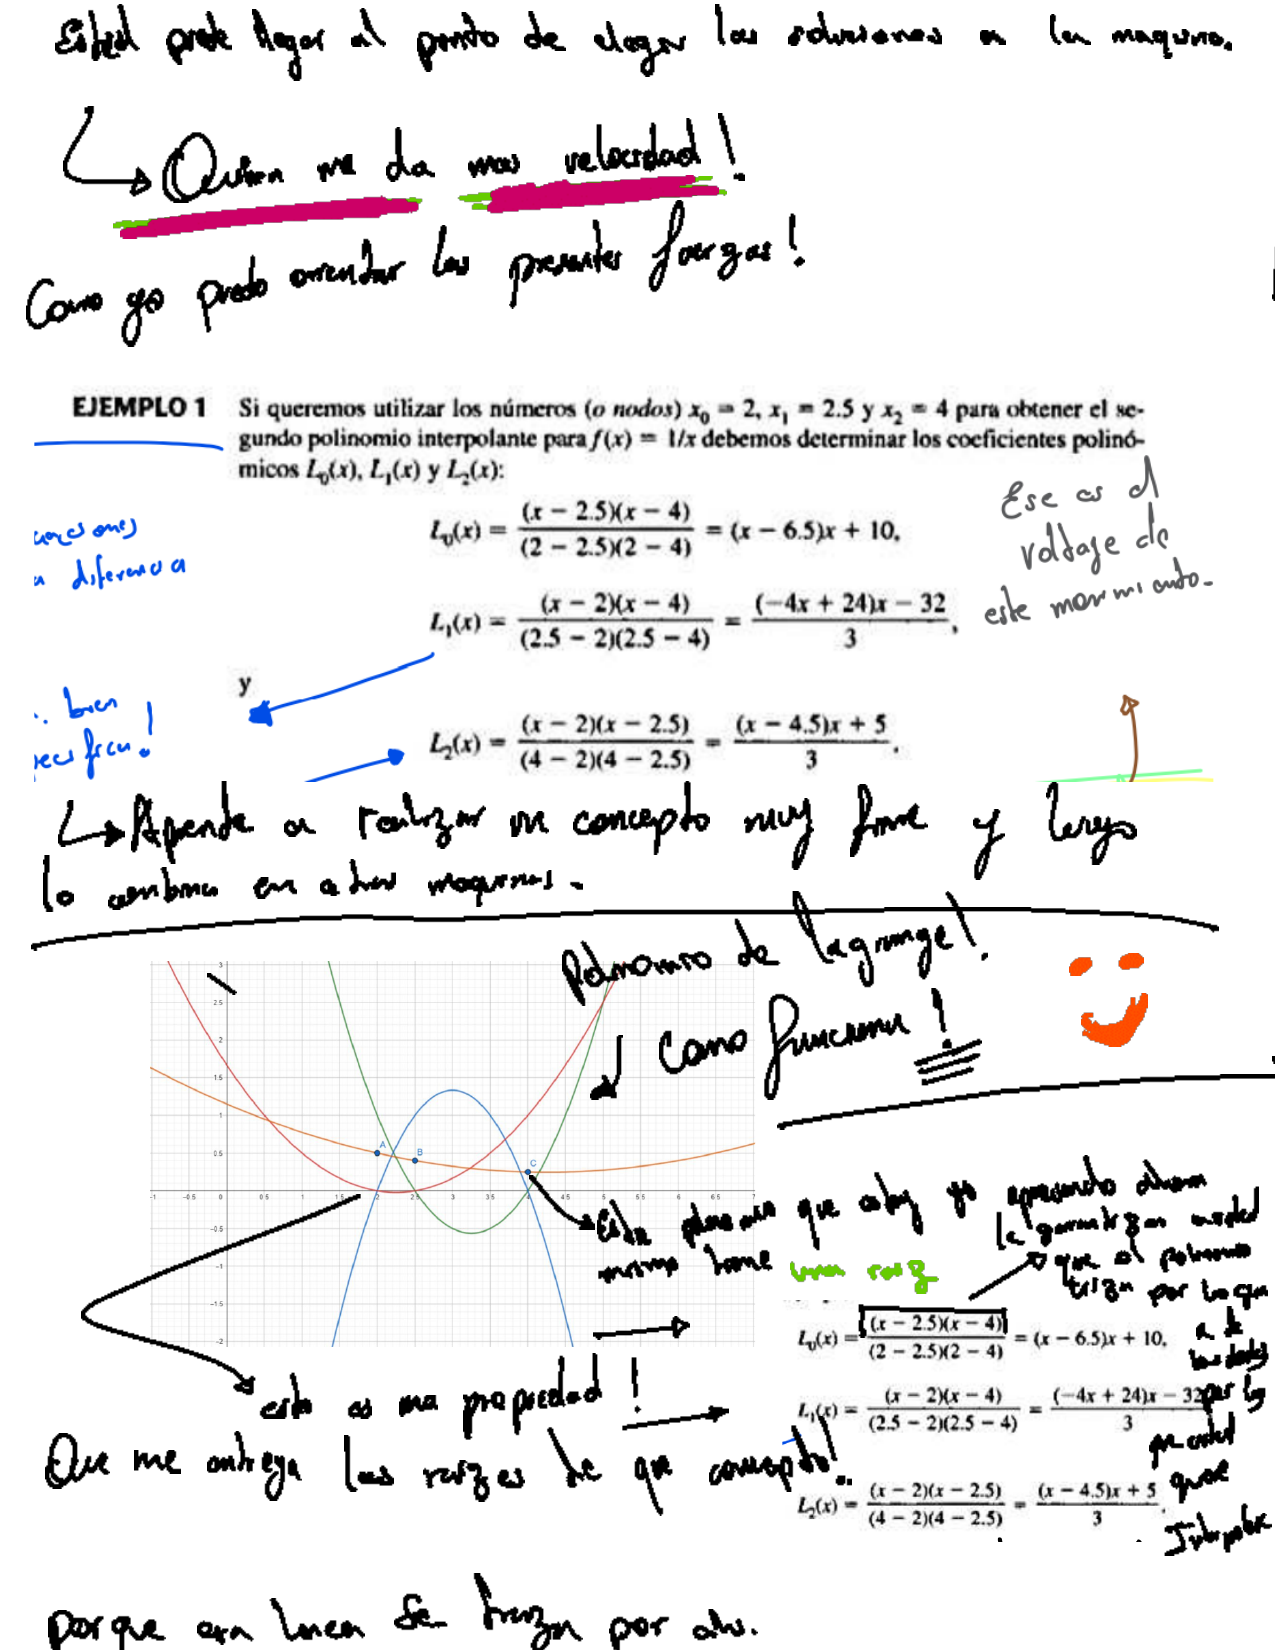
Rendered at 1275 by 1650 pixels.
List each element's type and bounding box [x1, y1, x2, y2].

picture [1081, 993, 1148, 1047]
picture [715, 4, 757, 46]
picture [565, 118, 701, 174]
picture [594, 21, 686, 77]
picture [1050, 14, 1091, 45]
picture [394, 1573, 583, 1650]
picture [609, 1609, 758, 1650]
picture [417, 12, 499, 72]
picture [166, 11, 232, 65]
picture [524, 11, 566, 51]
picture [359, 792, 486, 849]
picture [252, 9, 325, 81]
picture [31, 855, 1275, 1556]
picture [344, 1435, 394, 1492]
picture [510, 811, 549, 837]
picture [45, 1433, 110, 1489]
picture [1112, 29, 1232, 59]
picture [399, 1395, 438, 1417]
picture [850, 784, 928, 857]
picture [980, 30, 1006, 45]
picture [253, 877, 297, 899]
picture [207, 1431, 302, 1501]
picture [34, 360, 1214, 865]
picture [351, 8, 386, 47]
picture [284, 818, 316, 837]
picture [744, 798, 814, 870]
picture [134, 1450, 181, 1474]
picture [26, 106, 805, 347]
picture [788, 11, 942, 46]
picture [973, 809, 1005, 880]
picture [58, 800, 125, 847]
picture [1069, 953, 1144, 976]
picture [55, 4, 140, 61]
picture [197, 1598, 365, 1645]
picture [320, 859, 396, 896]
picture [48, 1610, 166, 1650]
